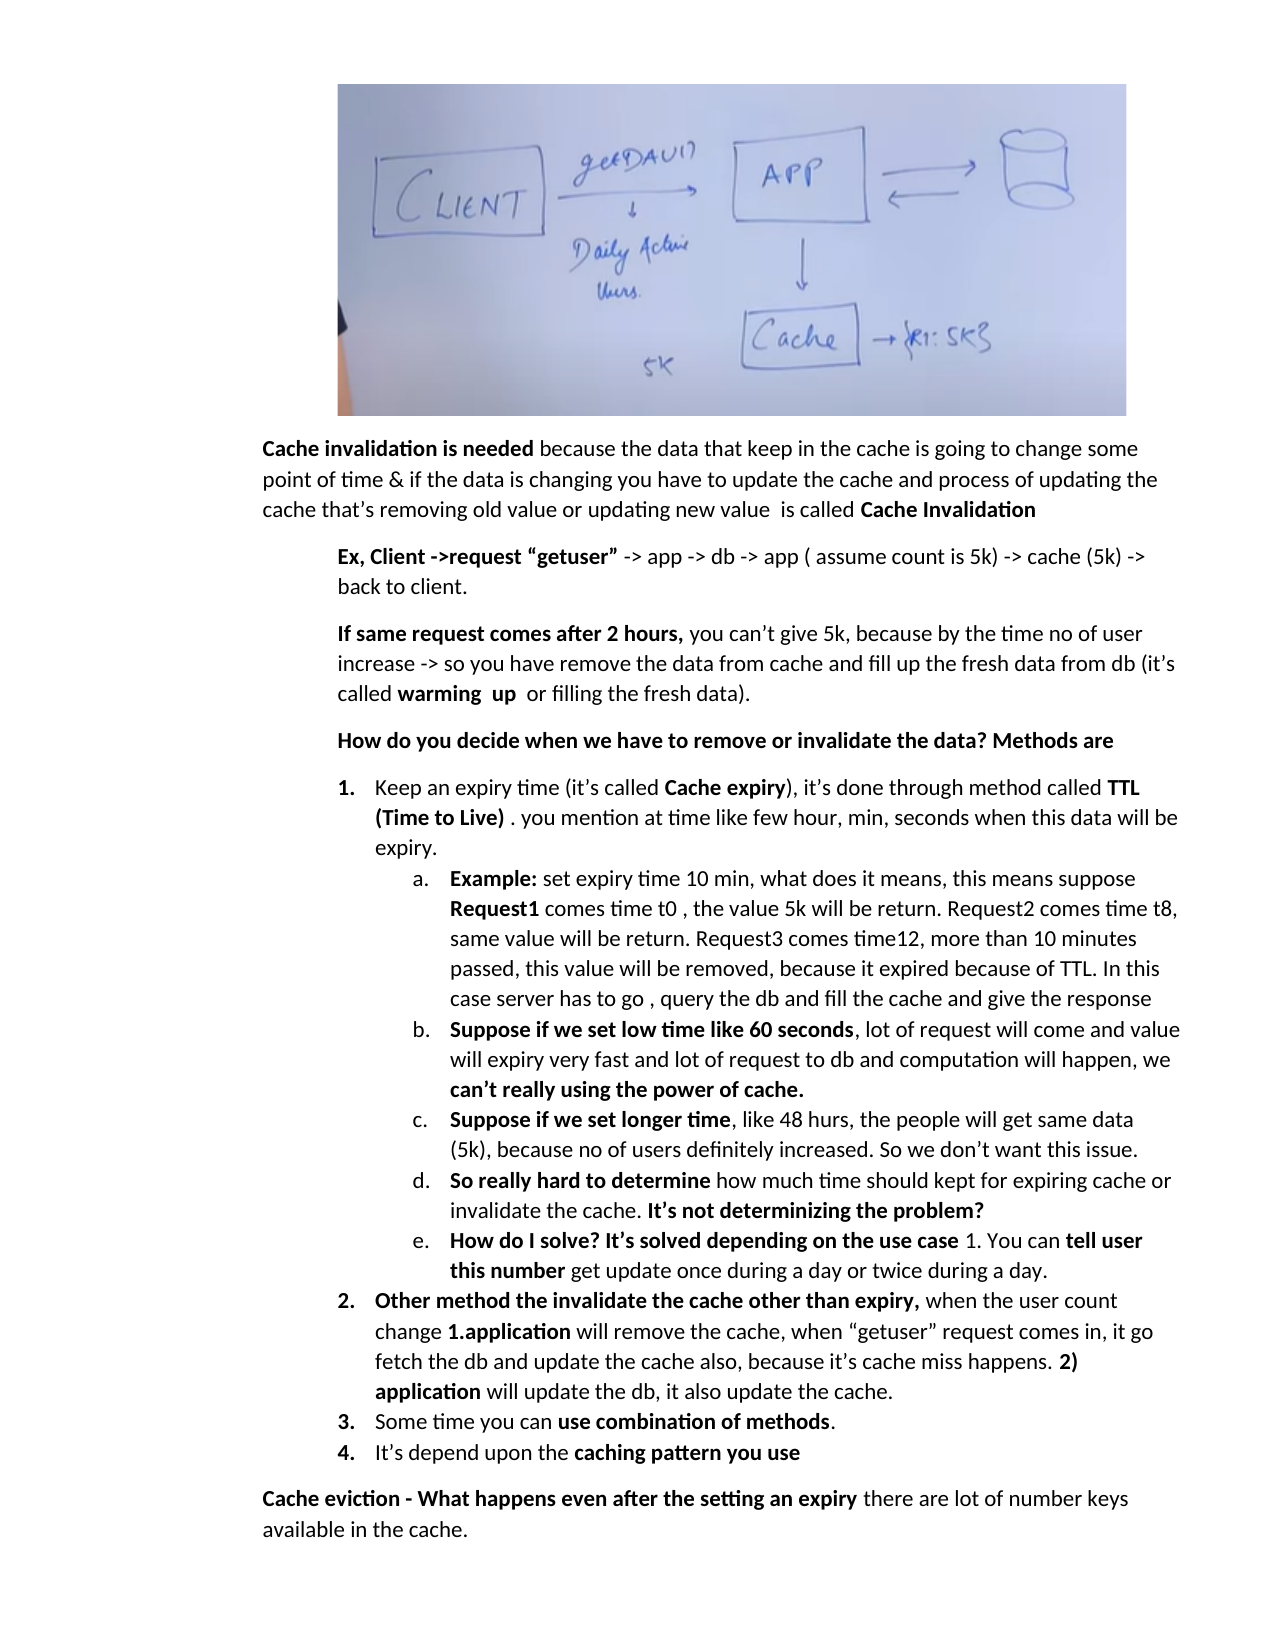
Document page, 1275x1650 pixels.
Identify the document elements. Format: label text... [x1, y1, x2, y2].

list Suppose if we set longer time, like 48 hurs, the people will get same data (5k), because no of users definitely increased. So we don’t want this issue. [412, 1105, 1181, 1163]
text How do you decide when we have to remove or invalidate the data? Methods are [337, 726, 1181, 754]
list Some time you can use combination of methods. [337, 1407, 1181, 1435]
text Cache invalidation is needed because the data that keep in the cache is going to change some point of time & if the data is changing you have to update the cache and process of updating the cache that’s removing old value or updating new value is called Cache Invalidation [262, 434, 1181, 523]
text Ex, Client ->request “getuser” -> app -> db -> app ( assume count is 5k) -> cache (5k) -> back to client. [337, 542, 1181, 600]
list Example: set expiry time 10 min, what does it means, this means suppose Request1 comes time t0 , the value 5k will be return. Request2 comes time t8, same value will be return. Request3 comes time12, more than 10 minutes passed, this value will be removed, because it expired because of TTL. In this case server has to go , query the db and fill the cache and give the response [412, 864, 1181, 1012]
list Keep an expiry time (it’s called Cache expiry), it’s done through method called TTL (Time to Live) . you mention at time like few hour, min, seconds when this data will be expiry. [337, 773, 1181, 861]
text Cache eviction - What happens even after the setting an expiry there are lot of number keys available in the cache. [262, 1484, 1181, 1543]
text If same request comes after 2 hours, you can’t give 5k, because by the time no of user increase -> so you have remove the data from cache and fill up the fresh data from db (it’s called warming up or filling the fresh data). [337, 619, 1181, 707]
list How do I solve? It’s solved depending on the use case 1. You can tell user this number get update once during a day or twice during a day. [412, 1226, 1181, 1284]
list So really hard to determine how much time should kept for expiring cache or invalidate the cache. It’s not determinizing the problem? [412, 1166, 1181, 1224]
list Suppose if we set low time like 60 seconds, lot of request will come and value will expiry very fast and lot of request to db and computation will happen, we can’t really using the power of cache. [412, 1015, 1181, 1103]
list Other method the invalidate the cache other than expiry, when the user count change 1.application will remove the cache, when “getuser” request comes in, it go fetch the db and update the cache also, because it’s cache miss happens. 2) application will update the db, it also update the cache. [337, 1287, 1181, 1405]
picture [337, 84, 1127, 416]
list It’s depend upon the caching pattern you use [337, 1438, 1181, 1466]
